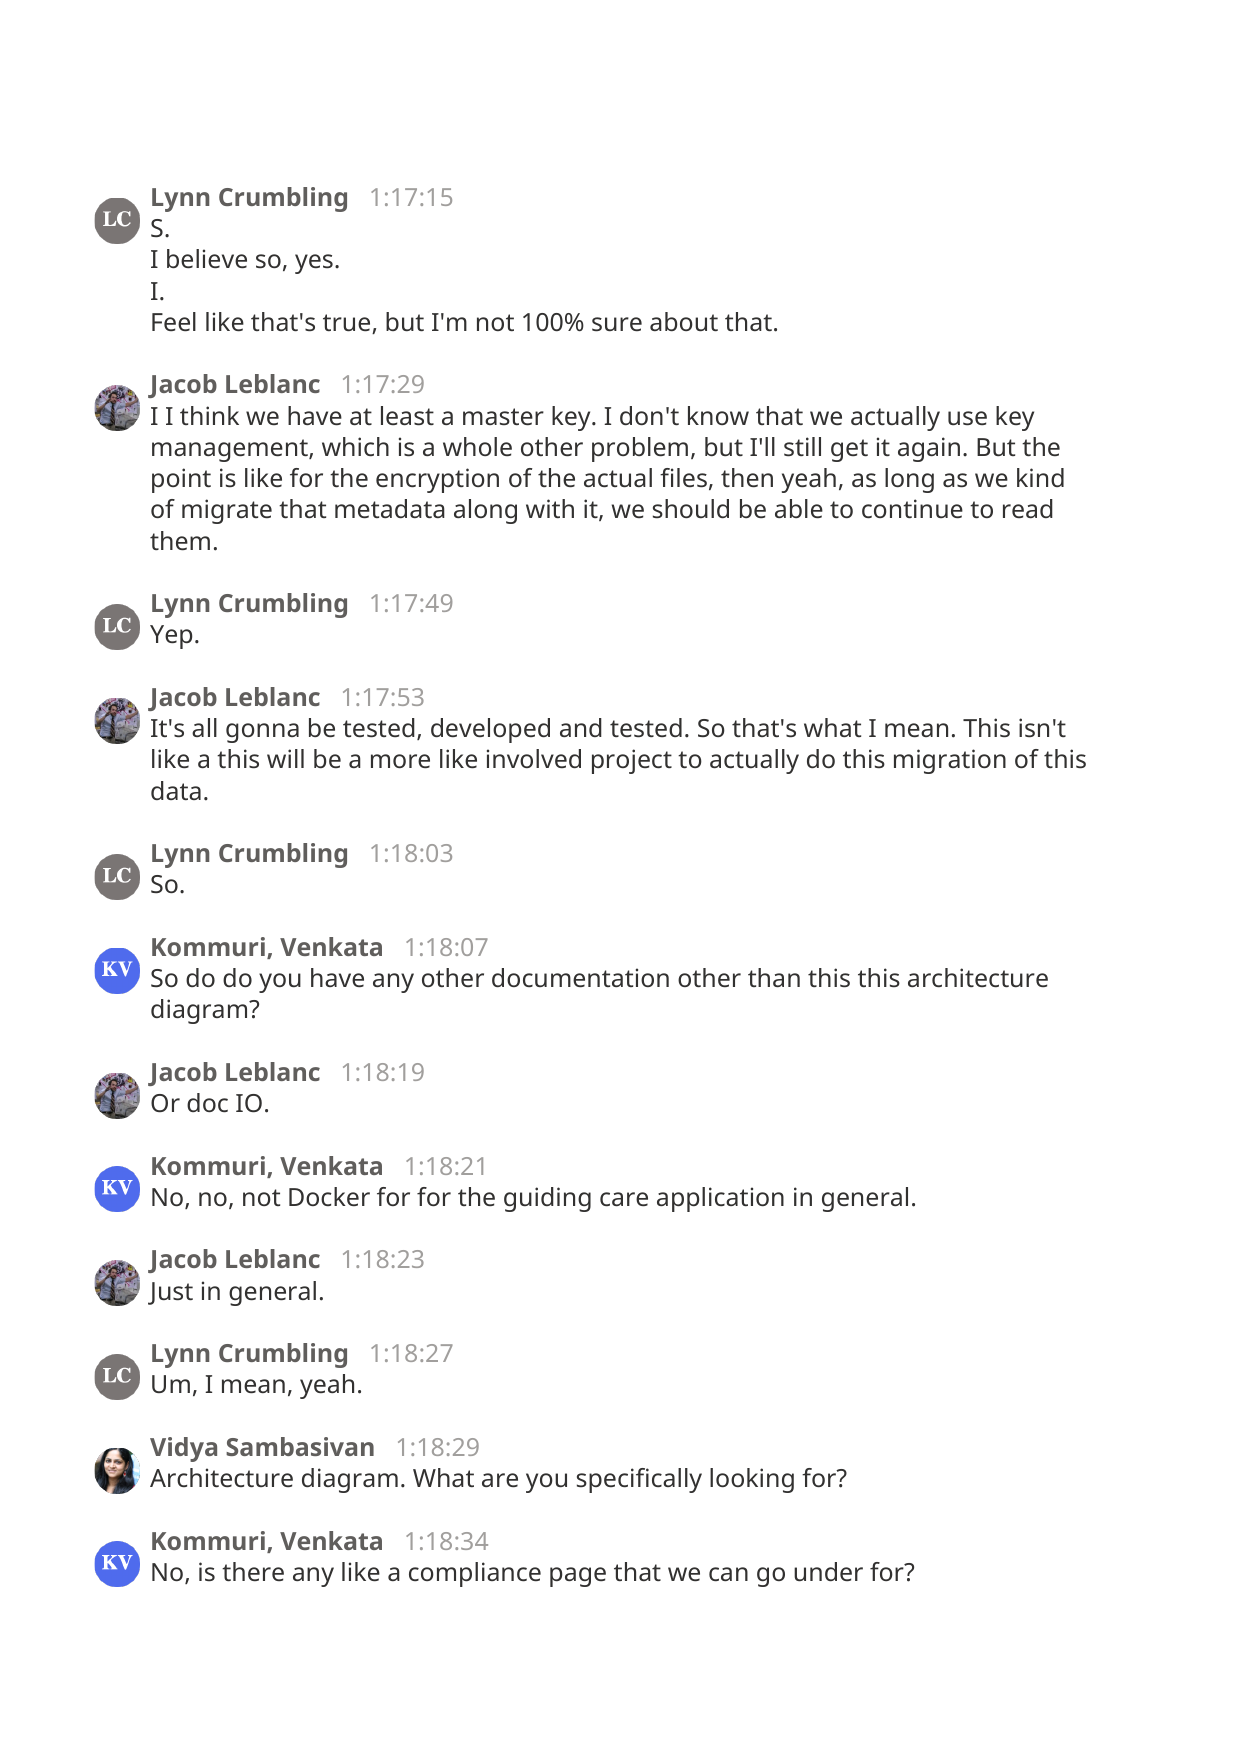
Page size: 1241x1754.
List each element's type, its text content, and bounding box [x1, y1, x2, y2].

text Jacob Leblanc 1:17:29 I I think we have at least a master key. I don't know that we actually use key management, which is a whole other problem, but I'll still get it again. But the point is like for the encryption of the actual files, then yeah, as long as we kind of migrate that metadata along with it, we should be able to continue to read them. [150, 337, 1090, 556]
picture [94, 1354, 140, 1400]
picture [94, 1448, 140, 1494]
text Kommuri, Venkata 1:18:07 So do do you have any other documentation other than this this architecture diagram? [150, 900, 1090, 1025]
text Kommuri, Venkata 1:18:34 No, is there any like a compliance page that we can go under for? [150, 1494, 1090, 1587]
text Lynn Crumbling 1:18:27 Um, I mean, yeah. [150, 1306, 1090, 1400]
picture [94, 854, 140, 900]
text Kommuri, Venkata 1:18:21 No, no, not Docker for for the guiding care application in general. [150, 1119, 1090, 1212]
picture [94, 1541, 140, 1587]
text Lynn Crumbling 1:17:49 Yep. [150, 556, 1090, 650]
picture [94, 604, 140, 650]
text Jacob Leblanc 1:18:19 Or doc IO. [150, 1025, 1090, 1119]
picture [94, 1166, 140, 1212]
picture [94, 385, 140, 431]
text Vidya Sambasivan 1:18:29 Architecture diagram. What are you specifically looking for? [150, 1400, 1090, 1494]
picture [94, 1073, 140, 1119]
picture [94, 198, 140, 244]
text Jacob Leblanc 1:17:53 It's all gonna be tested, developed and tested. So that's what I mean. This isn't like a this will be a more like involved project to actually do this migration of this data. [150, 650, 1090, 806]
text Jacob Leblanc 1:18:23 Just in general. [150, 1212, 1090, 1306]
picture [94, 948, 140, 994]
text Lynn Crumbling 1:17:15 S. I believe so, yes. I. Feel like that's true, but I'm not 100% sure about that. [150, 150, 1090, 337]
text Lynn Crumbling 1:18:03 So. [150, 806, 1090, 900]
picture [94, 1260, 140, 1306]
picture [94, 698, 140, 744]
